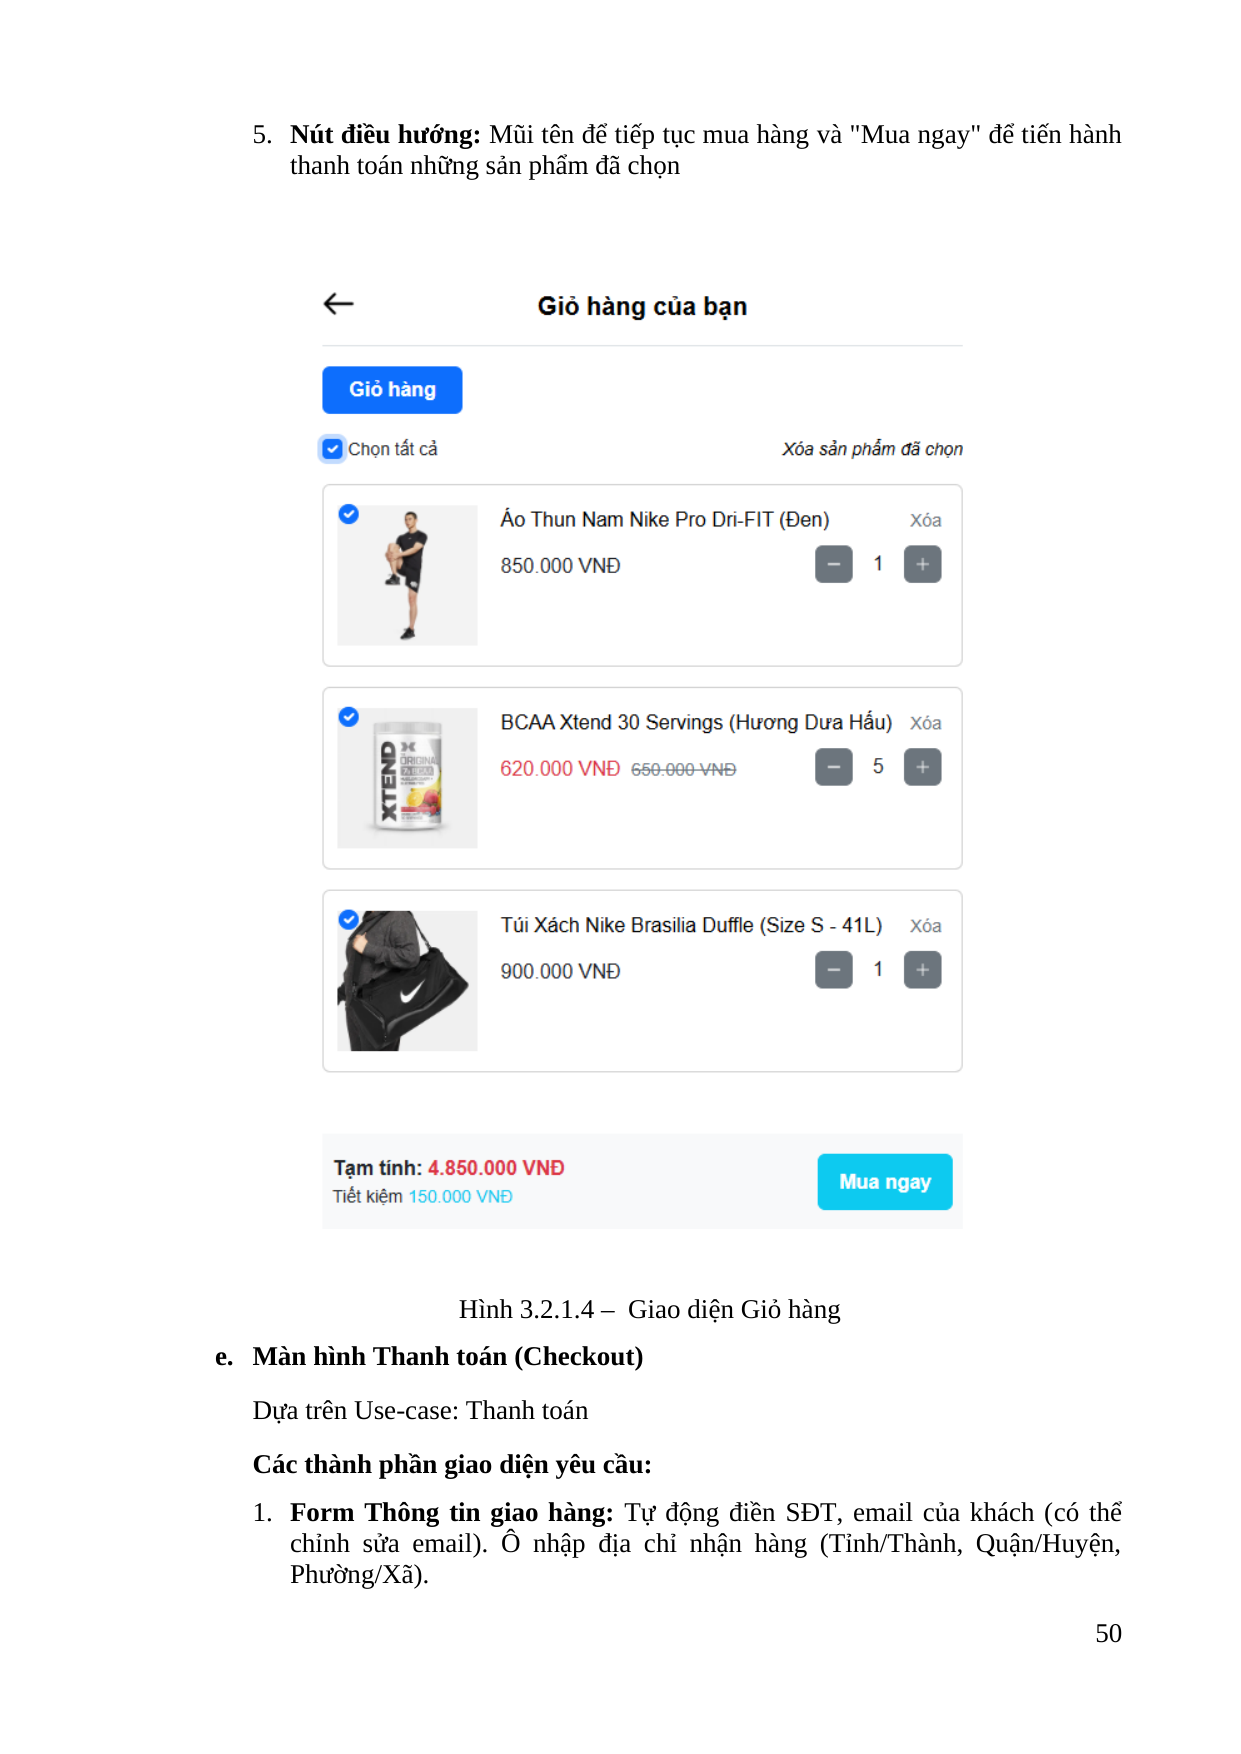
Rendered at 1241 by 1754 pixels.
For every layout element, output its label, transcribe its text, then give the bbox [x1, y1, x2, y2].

text Hình 3.2.1.4 – Giao diện Giỏ hàng [177, 1293, 1122, 1324]
list Form Thông tin giao hàng: Tự động điền SĐT, email của khách (có thể chỉnh sửa email). Ô nhập địa chỉ nhận hàng (Tỉnh/Thành, Quận/Huyện, Phường/Xã). [252, 1496, 1122, 1590]
text Dựa trên Use-case: Thanh toán [177, 1394, 1122, 1426]
text Các thành phần giao diện yêu cầu: [252, 1448, 1122, 1479]
list Màn hình Thanh toán (Checkout) [215, 1341, 1122, 1372]
picture [230, 225, 1073, 1229]
list Nút điều hướng: Mũi tên để tiếp tục mua hàng và "Mua ngay" để tiến hành thanh toán những sản phẩm đã chọn [252, 118, 1122, 180]
